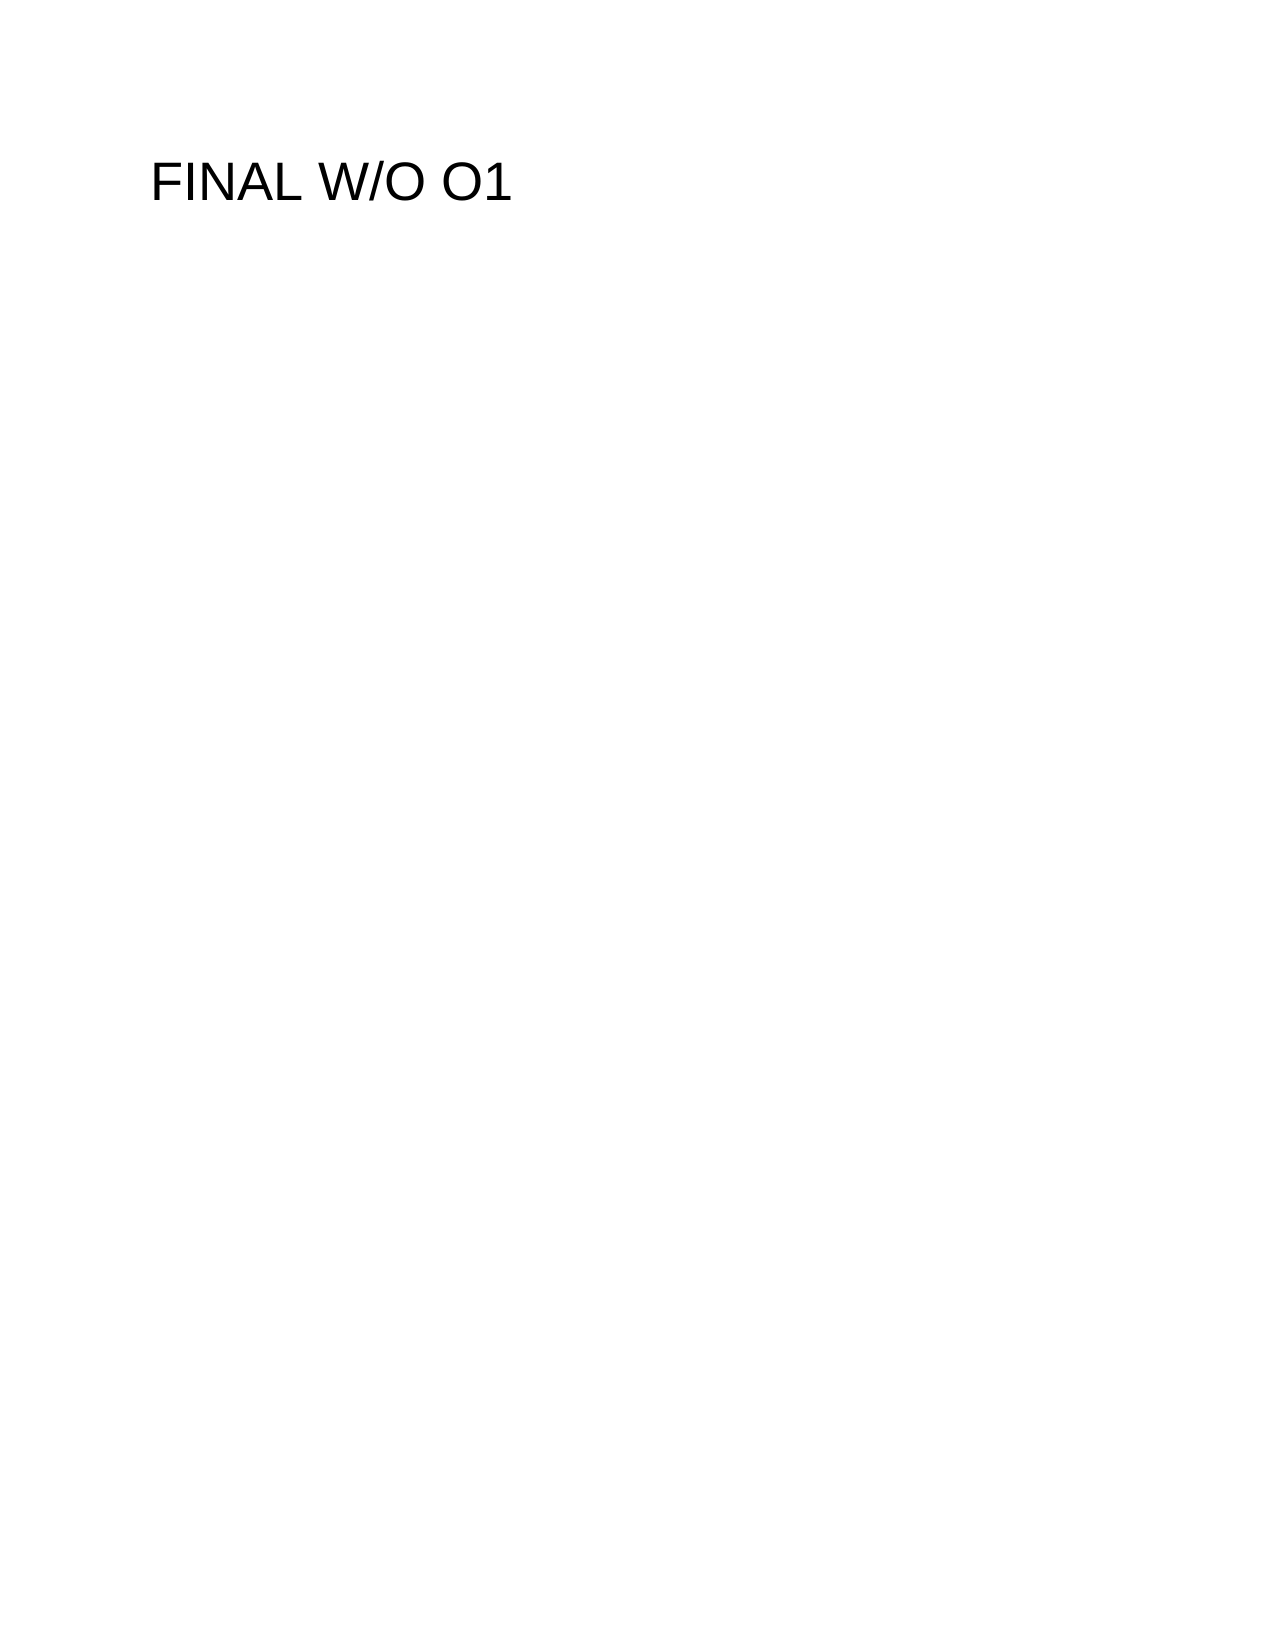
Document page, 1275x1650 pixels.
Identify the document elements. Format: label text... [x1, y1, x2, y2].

title FINAL W/O O1 [150, 150, 1125, 212]
